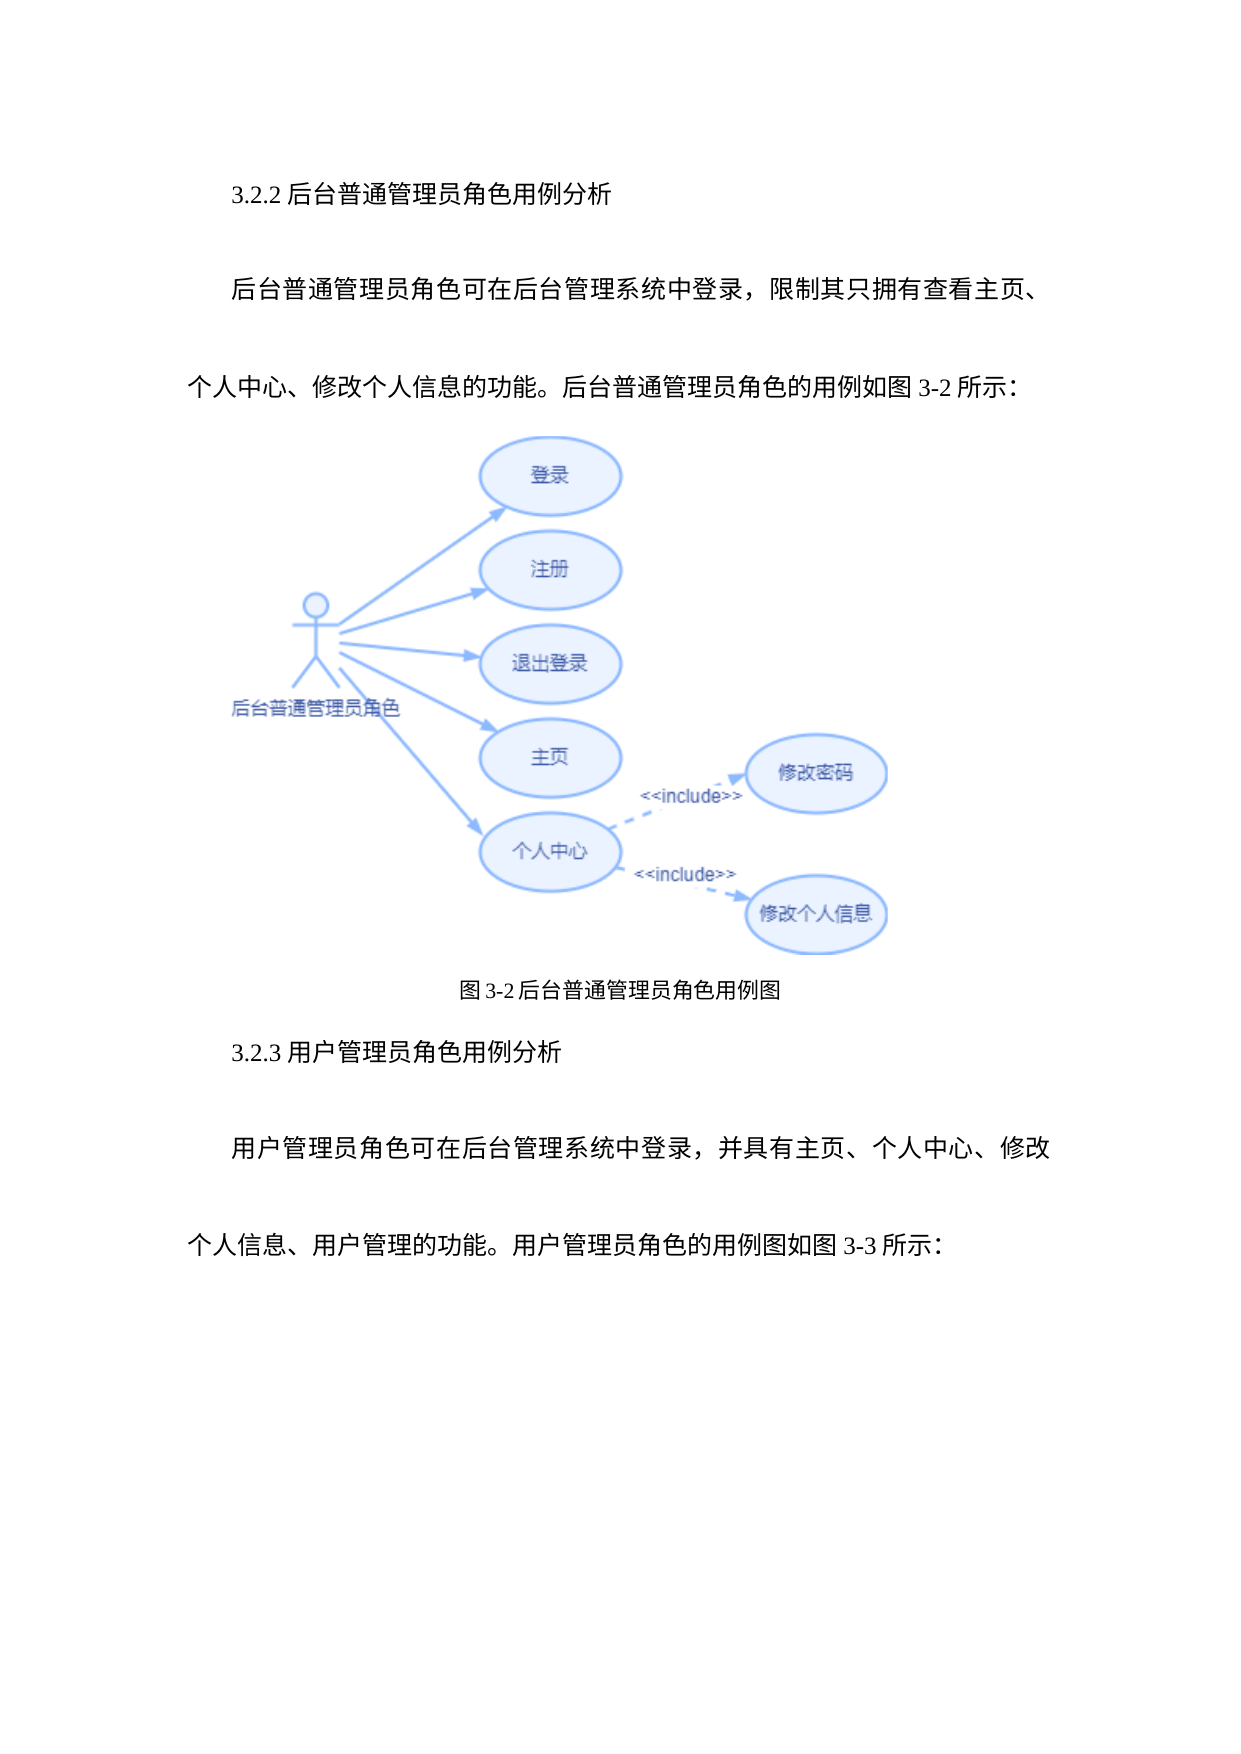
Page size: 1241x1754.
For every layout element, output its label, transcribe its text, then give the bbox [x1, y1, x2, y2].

text 3.2.2 后台普通管理员角色用例分析 [212, 160, 1028, 225]
picture [231, 436, 888, 955]
text 用户管理员角色可在后台管理系统中登录，并具有主页、个人中心、修改个人信息、用户管理的功能。用户管理员角色的用例图如图 3-3 所示： [187, 1114, 1053, 1276]
text 图3-2后台普通管理员角色用例图 [187, 973, 1053, 1006]
text 后台普通管理员角色可在后台管理系统中登录，限制其只拥有查看主页、个人中心、修改个人信息的功能。后台普通管理员角色的用例如图 3-2 所示： [187, 255, 1053, 418]
text 3.2.3 用户管理员角色用例分析 [212, 1018, 1028, 1083]
